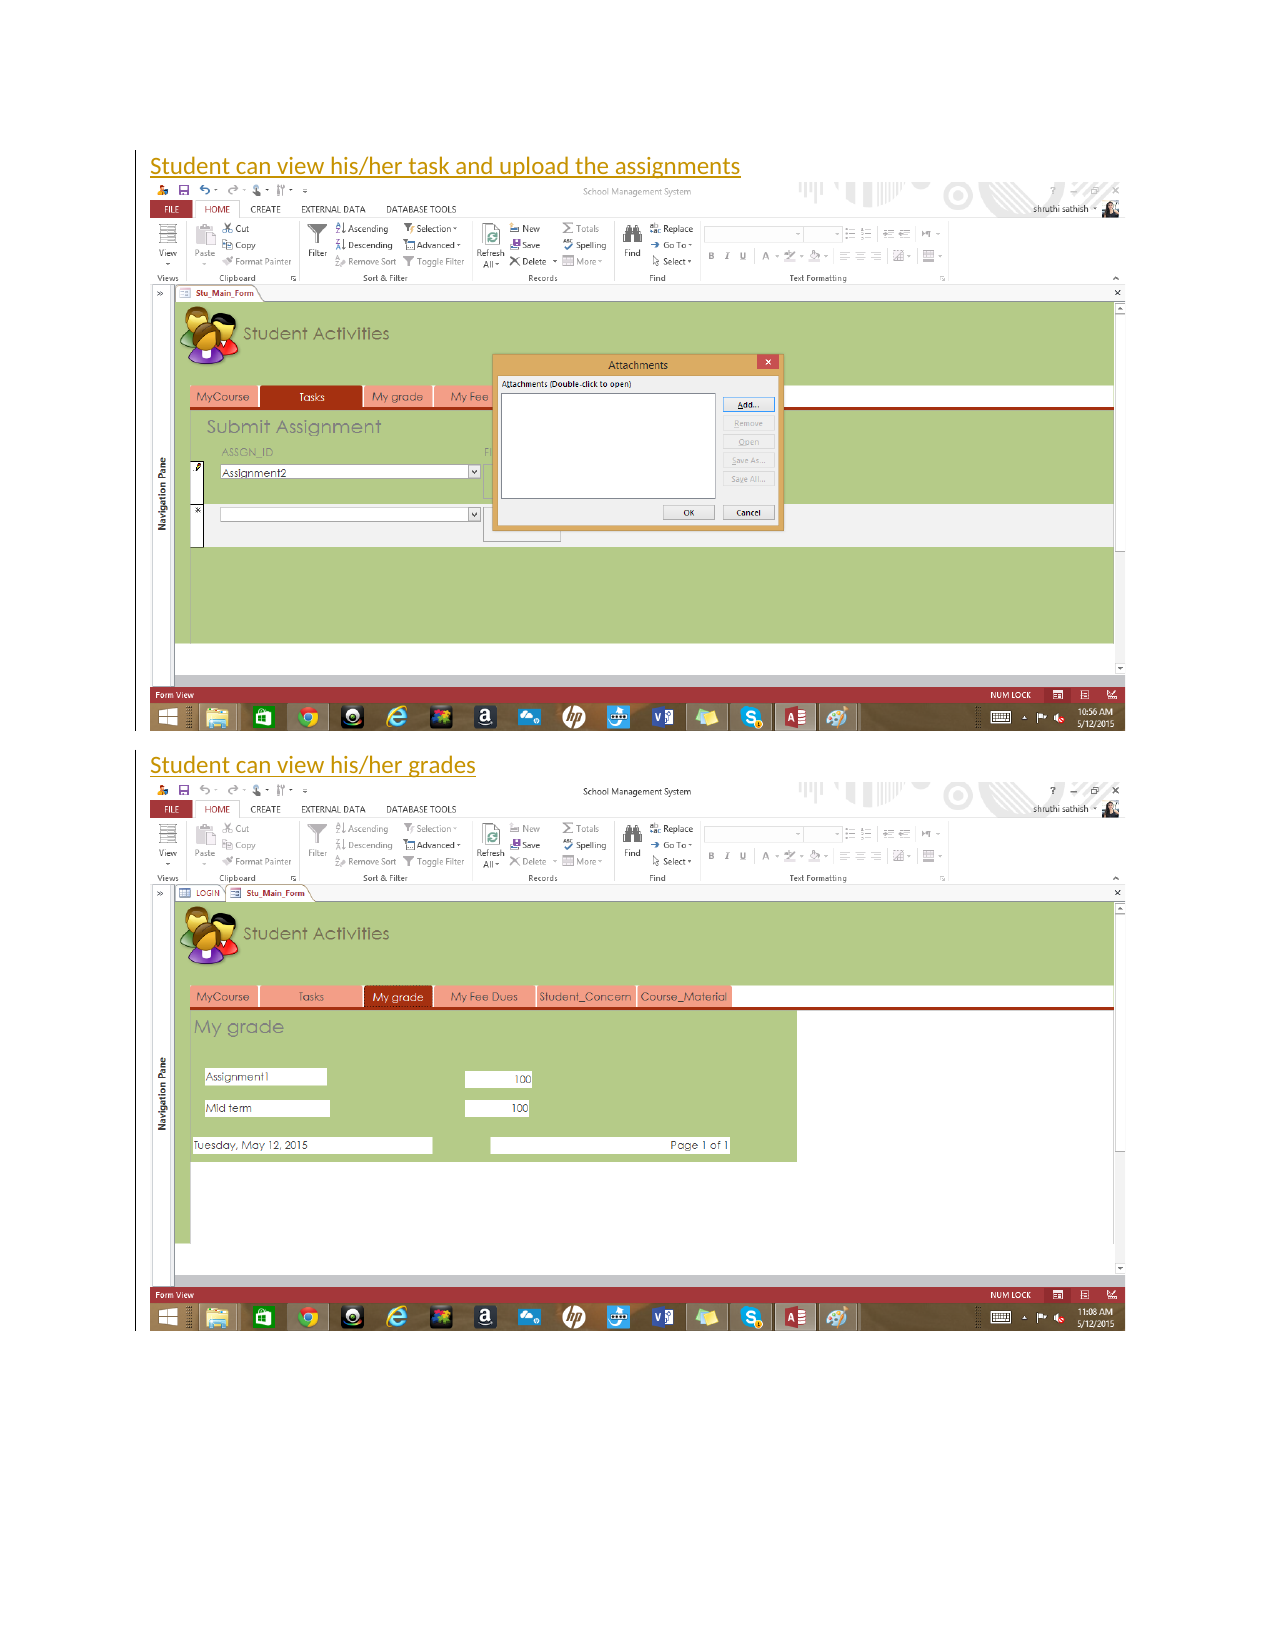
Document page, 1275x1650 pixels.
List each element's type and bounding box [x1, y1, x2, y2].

picture [150, 782, 1125, 1331]
picture [150, 182, 1125, 731]
